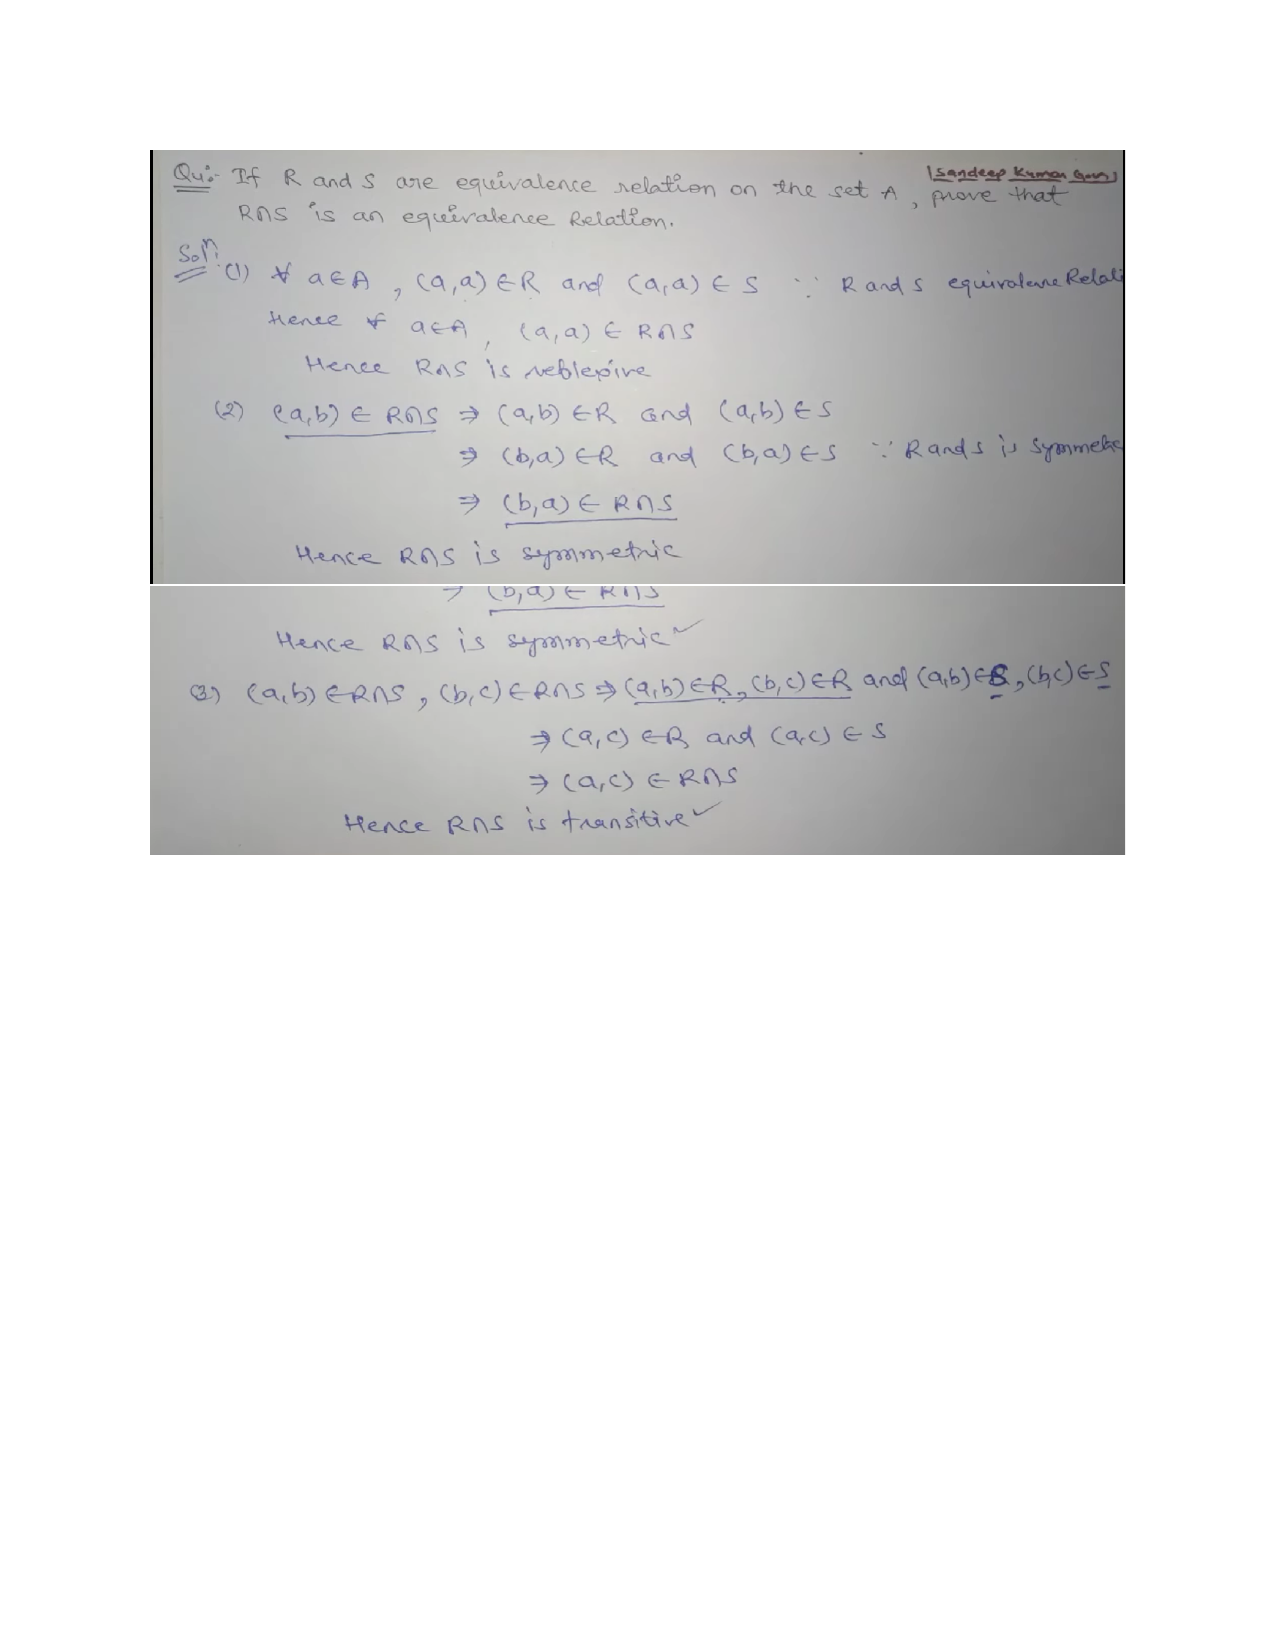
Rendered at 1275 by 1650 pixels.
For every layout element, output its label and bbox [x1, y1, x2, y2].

picture [150, 150, 1125, 584]
picture [150, 586, 1125, 855]
